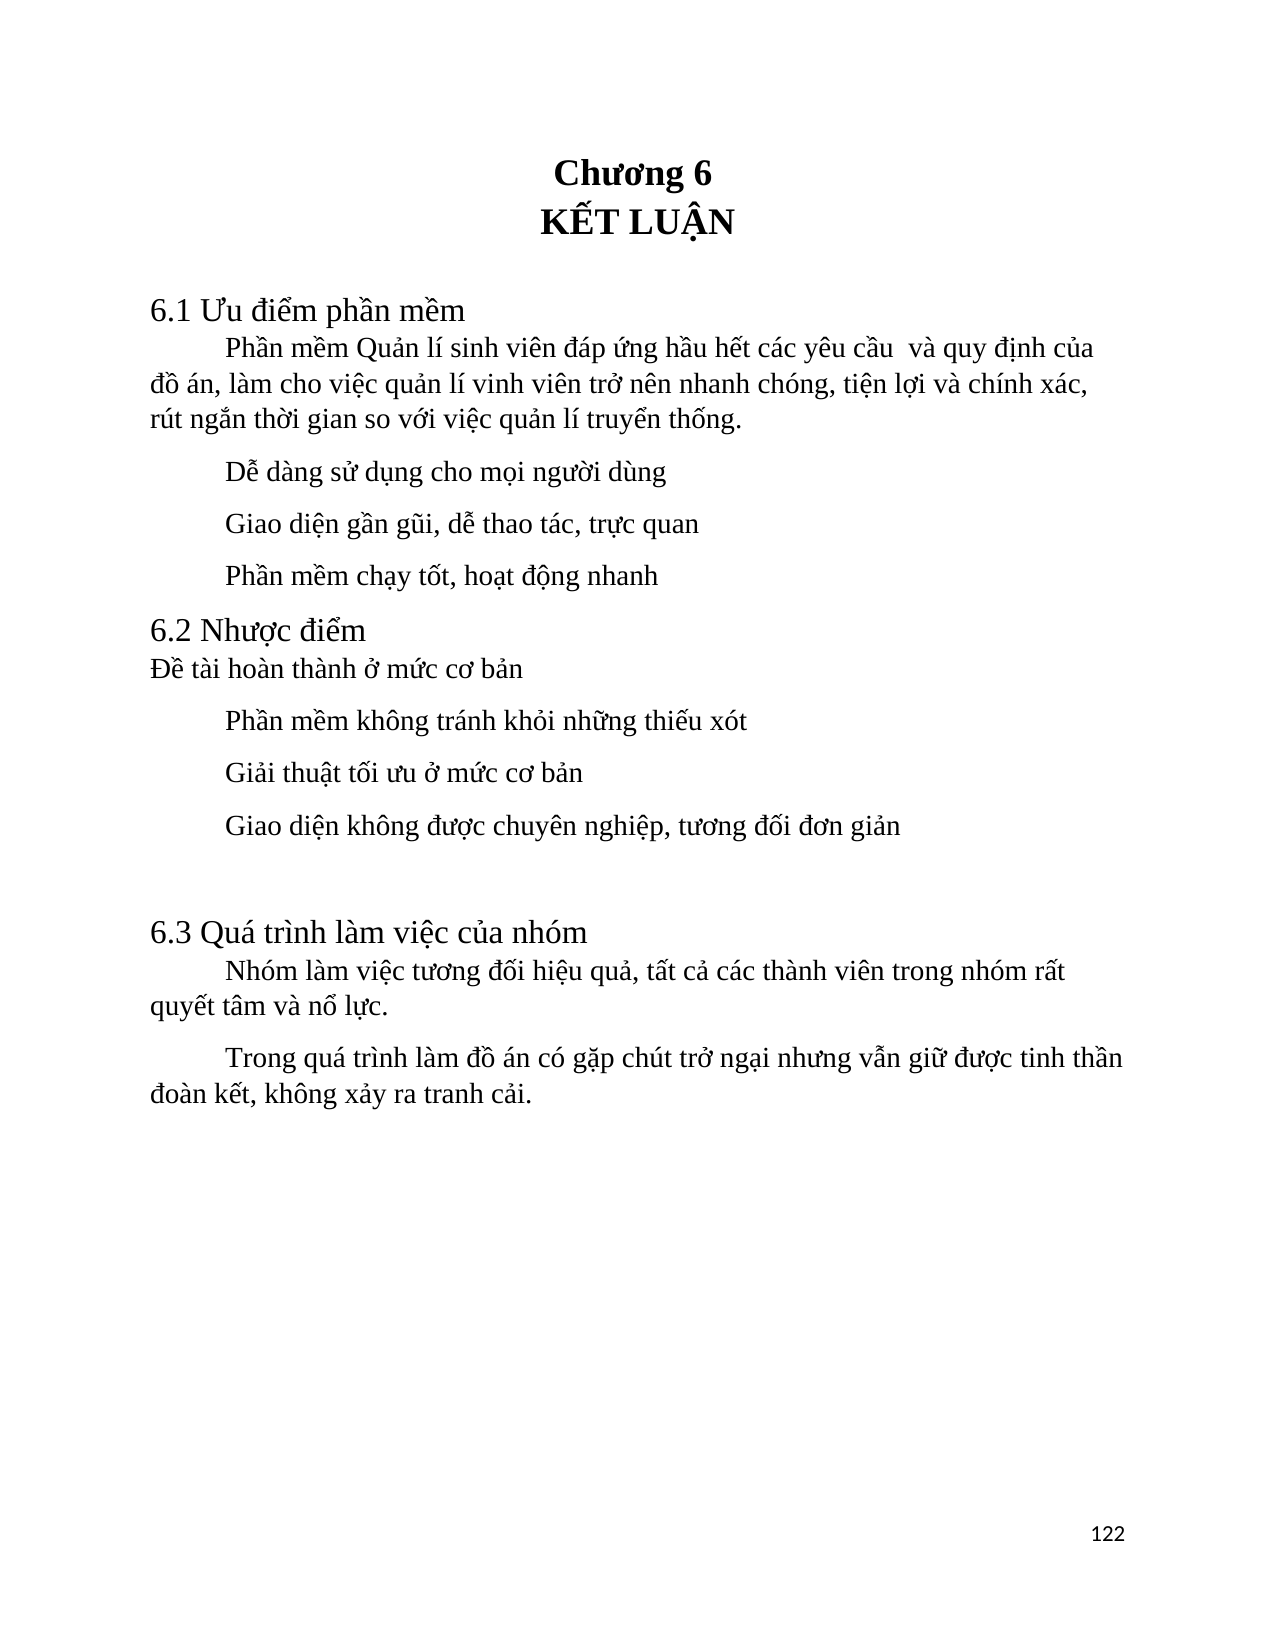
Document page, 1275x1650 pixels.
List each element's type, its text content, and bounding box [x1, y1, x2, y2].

subtitle Chương 6 [150, 150, 1125, 193]
text Dễ dàng sử dụng cho mọi người dùng [150, 454, 1125, 487]
text Giao diện gần gũi, dễ thao tác, trực quan [150, 506, 1125, 539]
subtitle 6.2 Nhược điểm [150, 610, 1125, 649]
text Phần mềm không tránh khỏi những thiếu xót [150, 703, 1125, 737]
text Giải thuật tối ưu ở mức cơ bản [150, 755, 1125, 789]
text Giao diện không được chuyên nghiệp, tương đối đơn giản [150, 808, 1125, 841]
text Đề tài hoàn thành ở mức cơ bản [150, 651, 1125, 684]
text Phần mềm Quản lí sinh viên đáp ứng hầu hết các yêu cầu và quy định của đồ án, làm cho việc quản lí vinh viên trở nên nhanh chóng, tiện lợi và chính xác, rút ngắn thời gian so với việc quản lí truyển thống. [150, 331, 1125, 435]
subtitle KẾT LUẬN [150, 200, 1125, 243]
subtitle 6.3 Quá trình làm việc của nhóm [150, 912, 1125, 950]
text Phần mềm chạy tốt, hoạt động nhanh [150, 558, 1125, 592]
text Nhóm làm việc tương đối hiệu quả, tất cả các thành viên trong nhóm rất quyết tâm và nổ lực. [150, 953, 1125, 1022]
subtitle 6.1 Ưu điểm phần mềm [150, 290, 1125, 328]
text Trong quá trình làm đồ án có gặp chút trở ngại nhưng vẫn giữ được tinh thần đoàn kết, không xảy ra tranh cải. [150, 1040, 1125, 1109]
